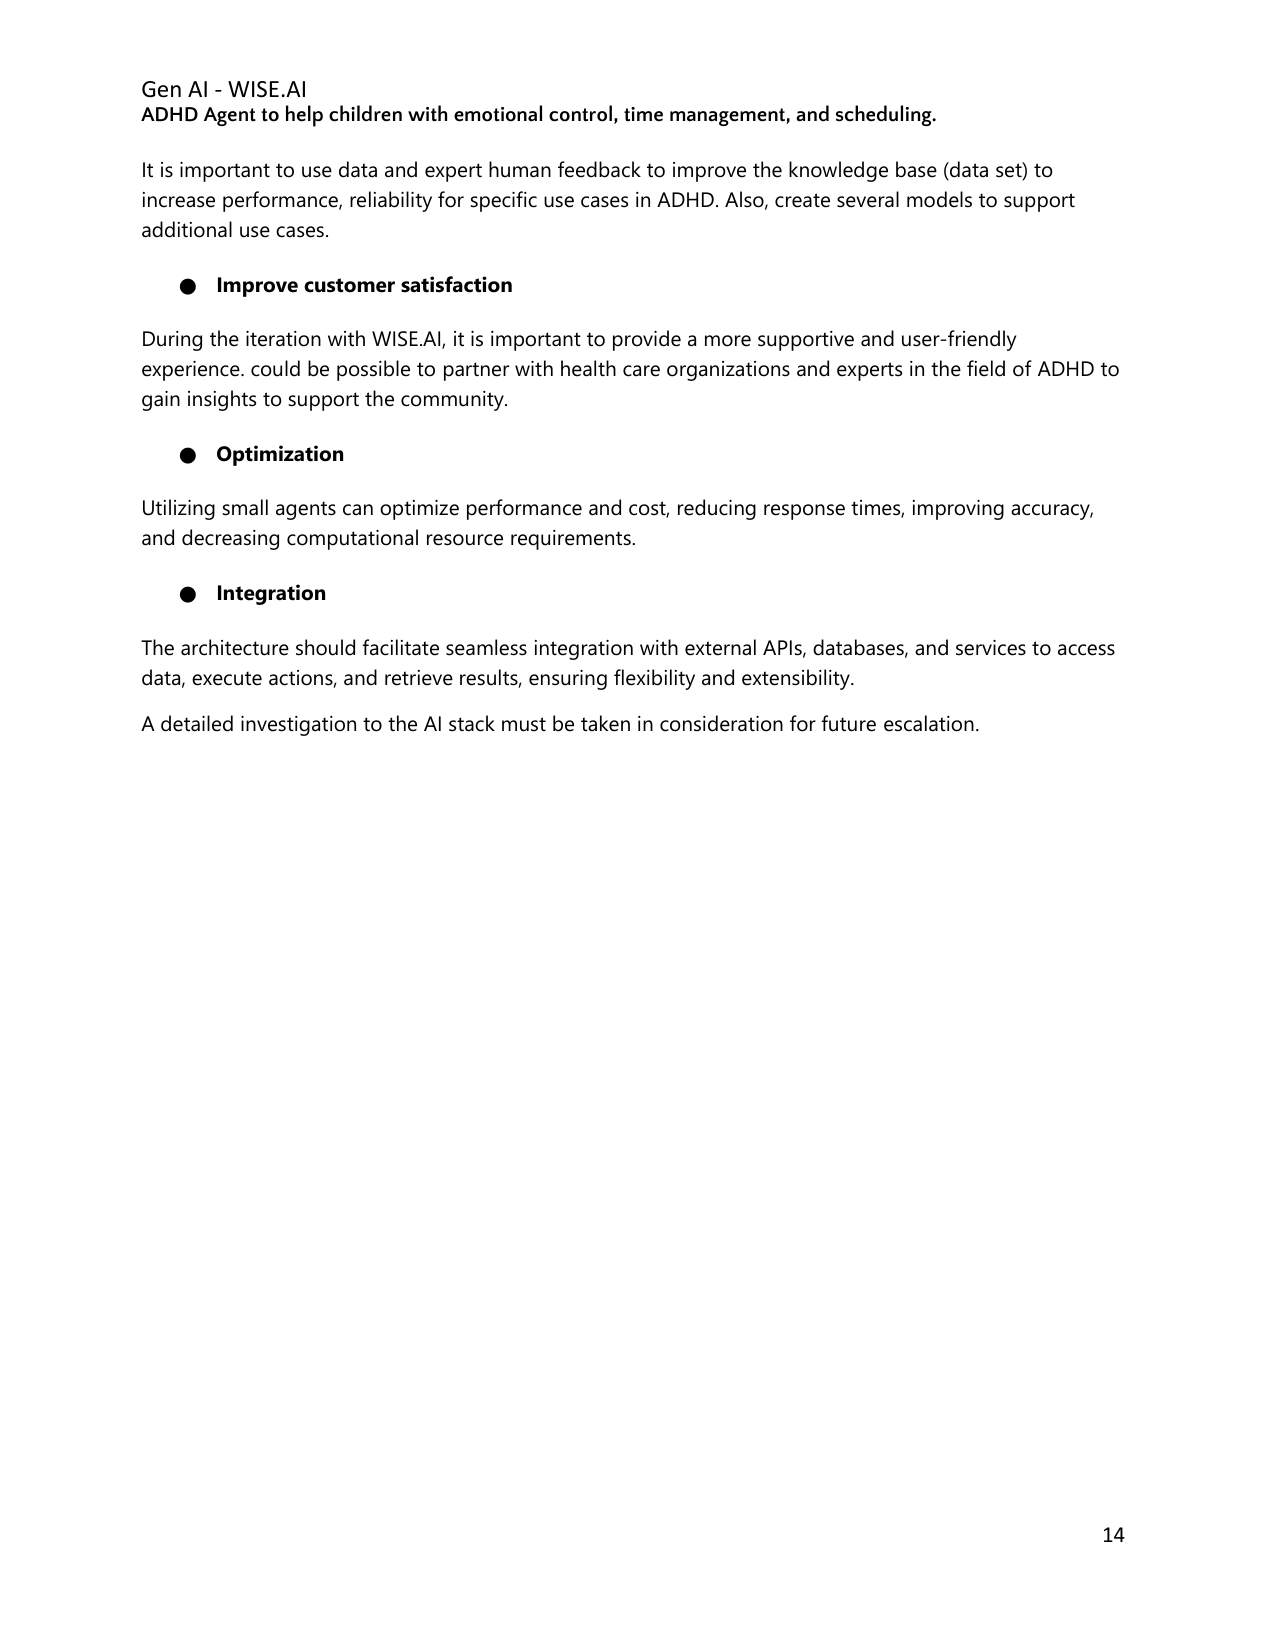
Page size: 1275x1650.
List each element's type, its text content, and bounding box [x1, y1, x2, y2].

text The architecture should facilitate seamless integration with external APIs, databases, and services to access data, execute actions, and retrieve results, ensuring flexibility and extensibility. [141, 632, 1125, 690]
text A detailed investigation to the AI stack must be taken in consideration for future escalation. [141, 709, 1125, 737]
text Utilizing small agents can optimize performance and cost, reducing response times, improving accuracy, and decreasing computational resource requirements. [141, 493, 1125, 551]
list Optimization [178, 431, 1125, 473]
text It is important to use data and expert human feedback to improve the knowledge base (data set) to increase performance, reliability for specific use cases in ADHD. Also, create several models to support additional use cases. [141, 155, 1125, 243]
list Integration [178, 570, 1125, 612]
text During the iteration with WISE.AI, it is important to provide a more supportive and user-friendly experience. could be possible to partner with health care organizations and experts in the field of ADHD to gain insights to support the community. [141, 324, 1125, 412]
list Improve customer satisfaction [178, 262, 1125, 304]
